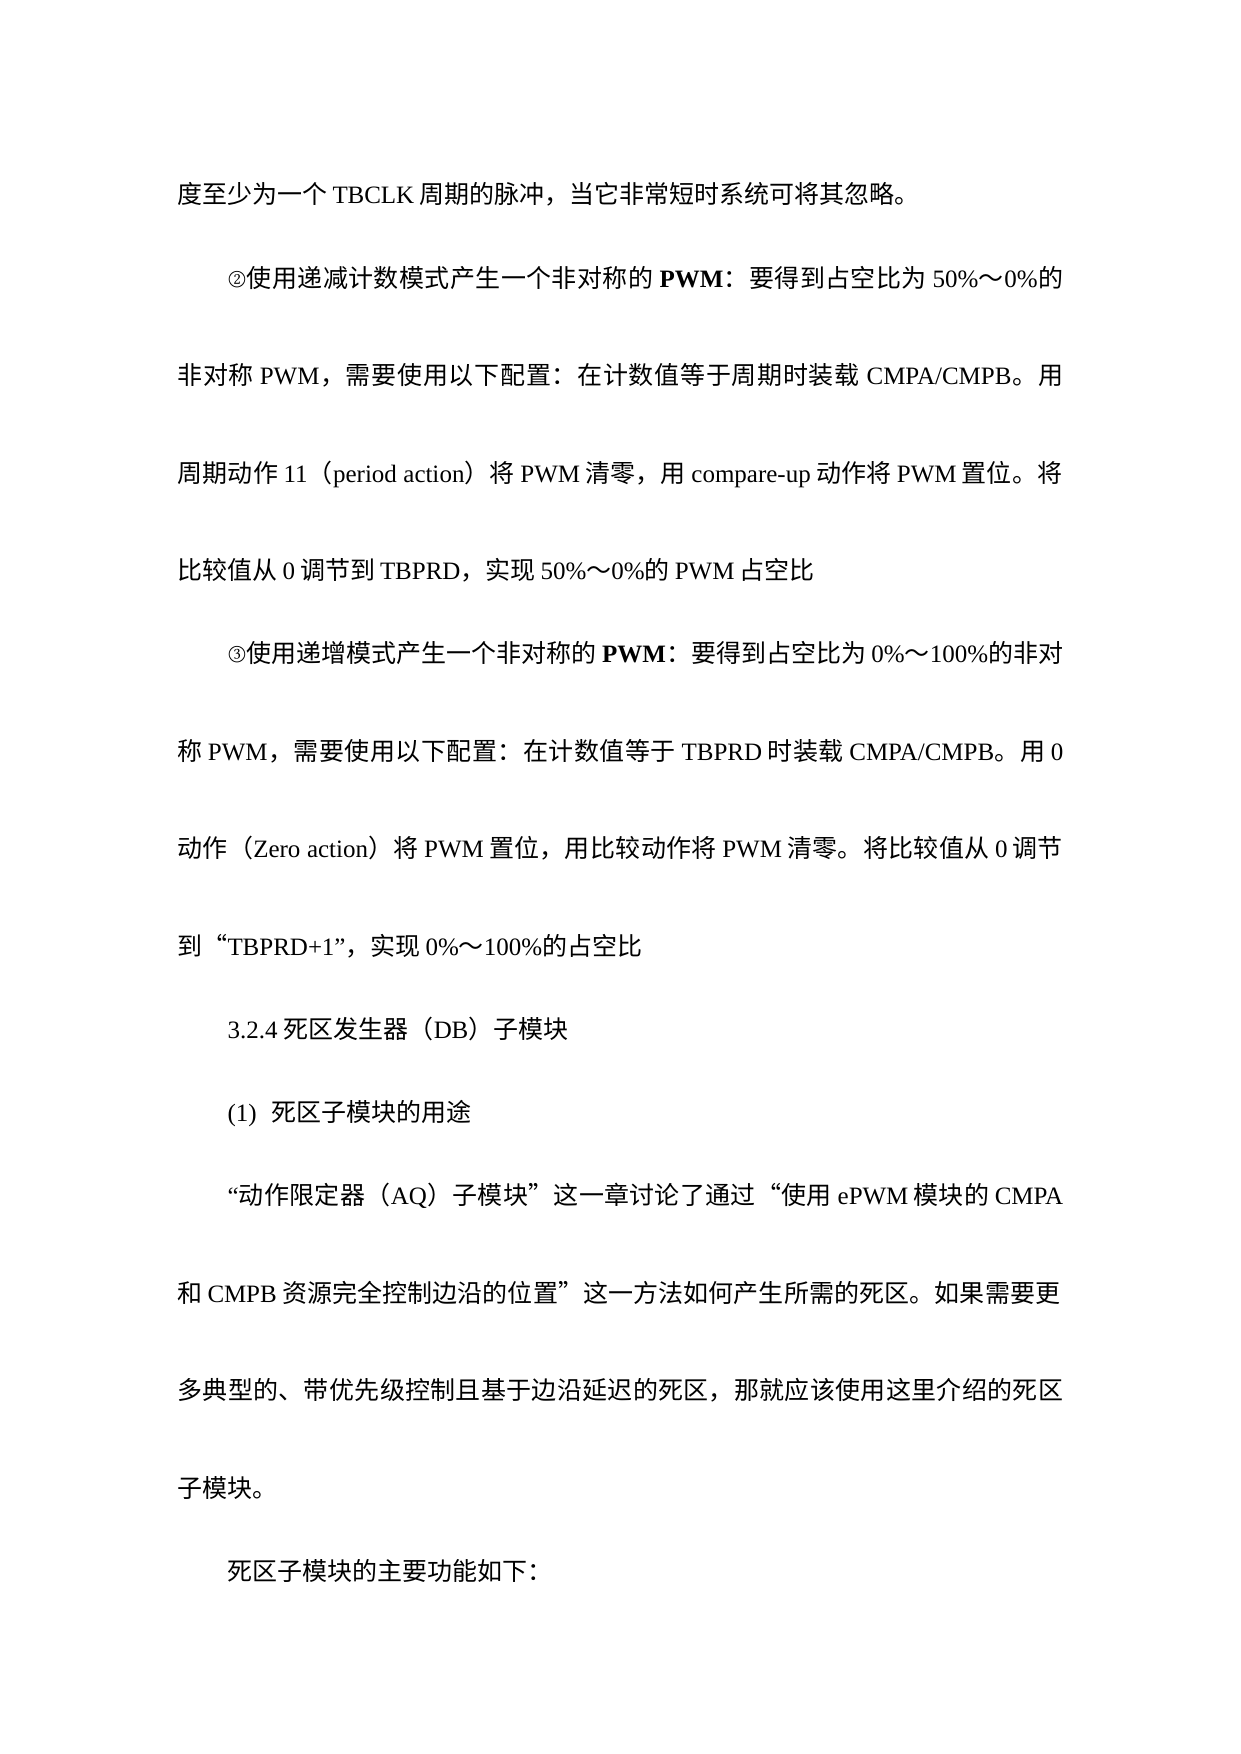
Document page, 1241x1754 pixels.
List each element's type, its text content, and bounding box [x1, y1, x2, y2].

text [177, 161, 1063, 226]
text 死区子模块的主要功能如下： [177, 1537, 1063, 1602]
text 3.2.4 死区发生器（DB）子模块 [177, 995, 1063, 1060]
text ③使用递增模式产生一个非对称的PWM：要得到占空比为0%～100%的非对称PWM，需要使用以下配置：在计数值等于TBPRD时装载CMPA/CMPB。用0动作（Zero action）将PWM置位，用比较动作将PWM清零。将比较值从0调节到“TBPRD+1”，实现0%～100%的占空比 [177, 619, 1063, 977]
text ②使用递减计数模式产生一个非对称的PWM：要得到占空比为50%～0%的非对称PWM，需要使用以下配置：在计数值等于周期时装载CMPA/CMPB。用周期动作11（period action）将PWM清零，用compare-up动作将PWM置位。将比较值从0调节到TBPRD，实现50%～0%的PWM占空比 [177, 244, 1063, 601]
list 死区子模块的用途 [227, 1078, 1063, 1143]
text “动作限定器（AQ）子模块”这一章讨论了通过“使用ePWM模块的CMPA和CMPB资源完全控制边沿的位置”这一方法如何产生所需的死区。如果需要更多典型的、带优先级控制且基于边沿延迟的死区，那就应该使用这里介绍的死区子模块。 [177, 1161, 1063, 1519]
